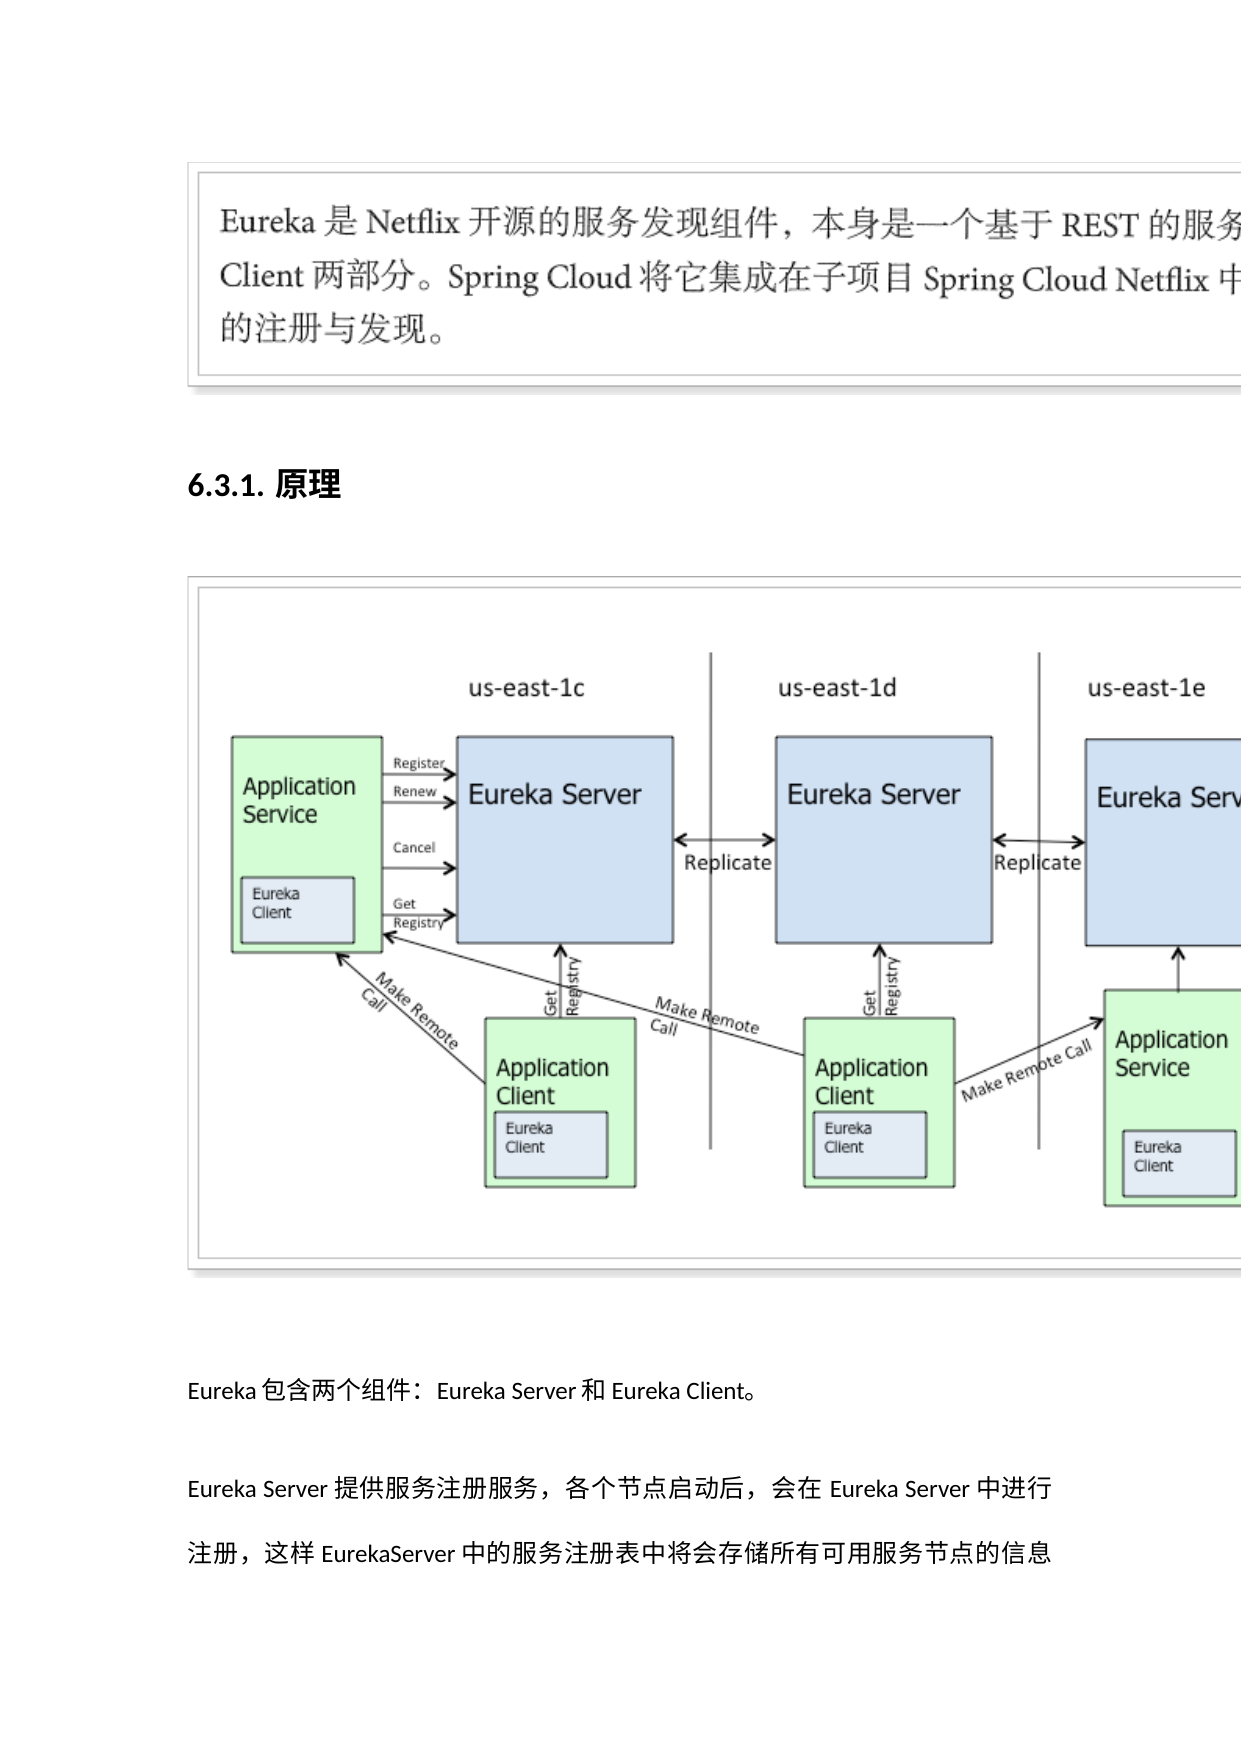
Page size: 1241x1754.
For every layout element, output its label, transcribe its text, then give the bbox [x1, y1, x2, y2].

text Eureka包含两个组件：Eureka Server和Eureka Client。 [187, 1356, 1053, 1421]
picture [187, 162, 1241, 395]
picture [187, 576, 1241, 1278]
subtitle 原理 [187, 449, 1053, 514]
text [187, 1454, 1053, 1584]
